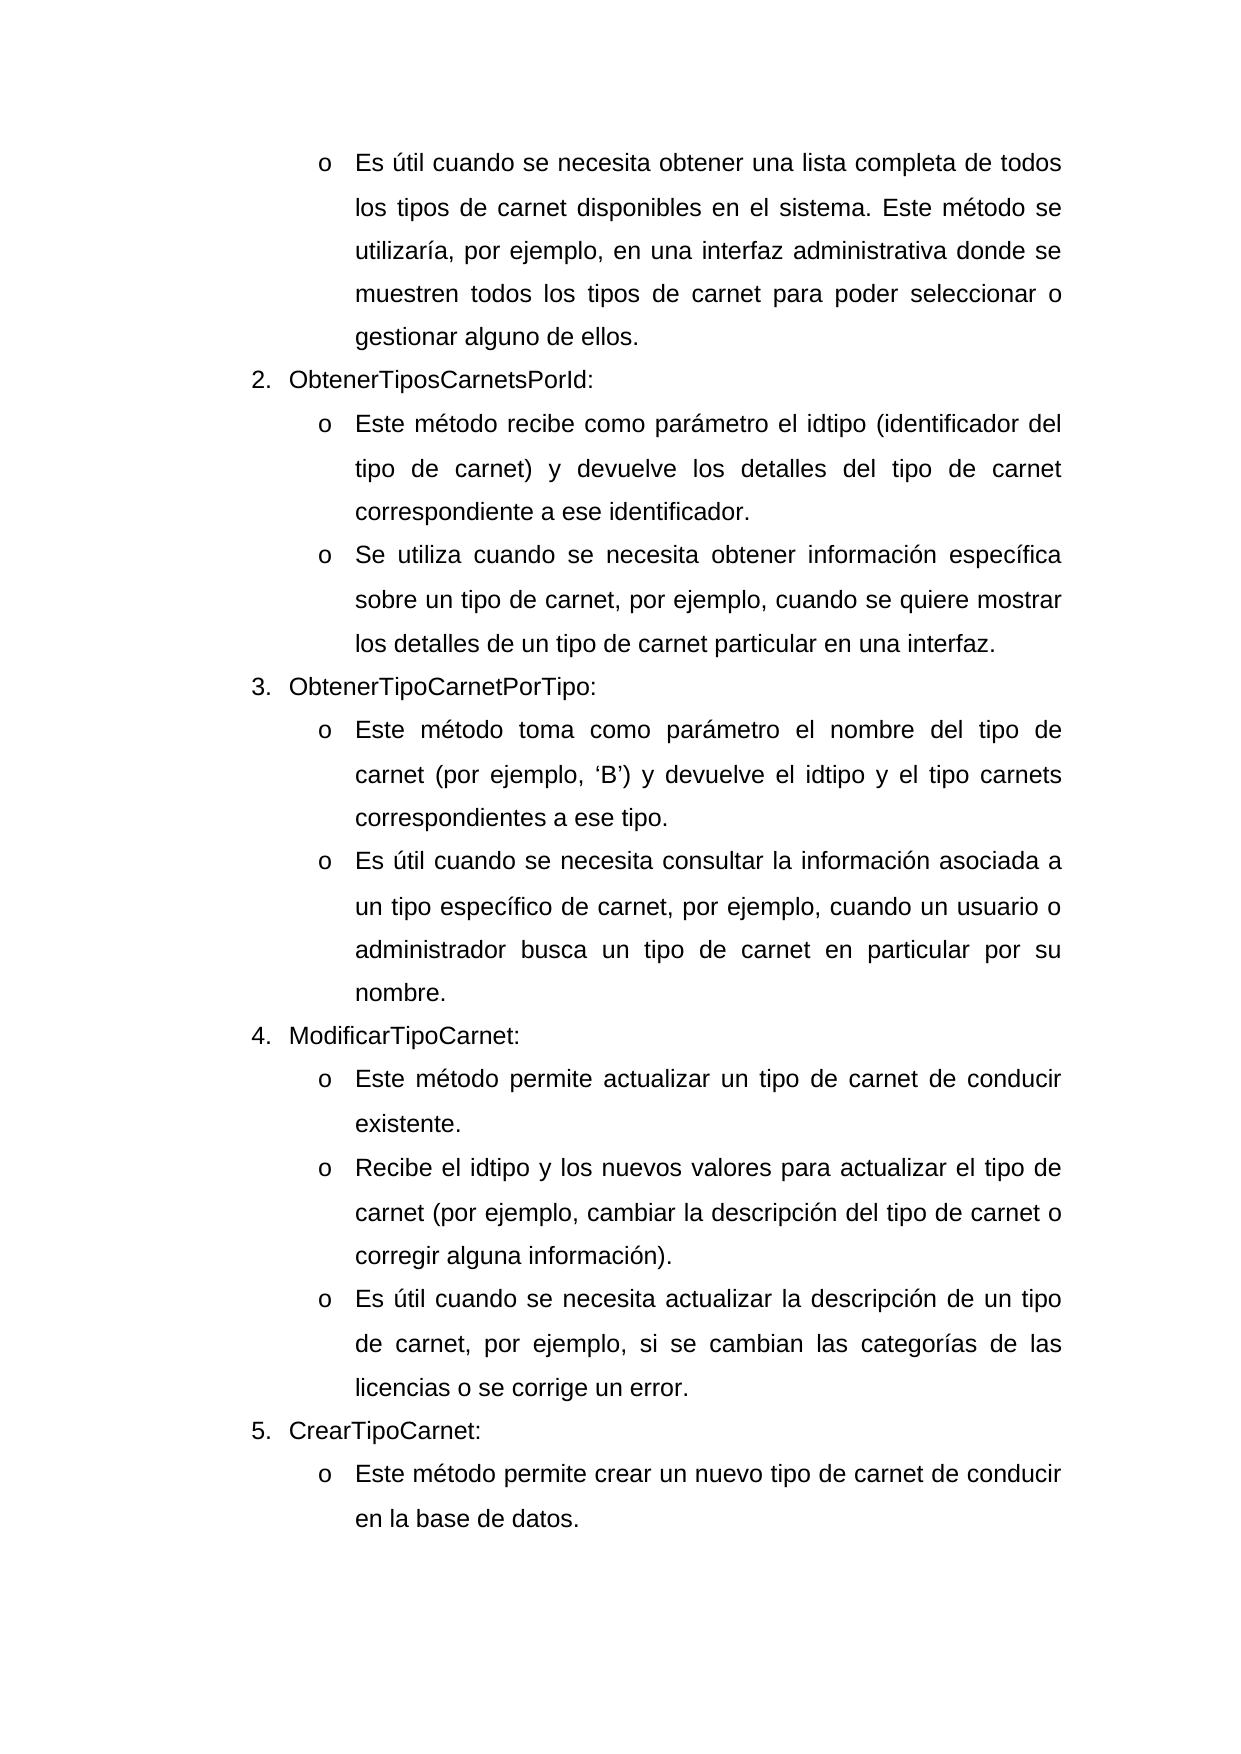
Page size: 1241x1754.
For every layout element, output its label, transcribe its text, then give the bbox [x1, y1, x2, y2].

list Se utiliza cuando se necesita obtener información específica sobre un tipo de carnet, por ejemplo, cuando se quiere mostrar los detalles de un tipo de carnet particular en una interfaz. [317, 540, 1063, 657]
list CrearTipoCarnet: [251, 1416, 1063, 1444]
list Este método permite actualizar un tipo de carnet de conducir existente. [317, 1064, 1063, 1138]
list Es útil cuando se necesita consultar la información asociada a un tipo específico de carnet, por ejemplo, cuando un usuario o administrador busca un tipo de carnet en particular por su nombre. [317, 846, 1063, 1007]
list Este método toma como parámetro el nombre del tipo de carnet (por ejemplo, ‘B’) y devuelve el idtipo y el tipo carnets correspondientes a ese tipo. [317, 715, 1063, 832]
list ObtenerTipoCarnetPorTipo: [251, 672, 1063, 700]
list ModificarTipoCarnet: [251, 1021, 1063, 1050]
list Este método permite crear un nuevo tipo de carnet de conducir en la base de datos. [317, 1459, 1063, 1533]
list Este método recibe como parámetro el idtipo (identificador del tipo de carnet) y devuelve los detalles del tipo de carnet correspondiente a ese identificador. [317, 408, 1063, 526]
list Es útil cuando se necesita actualizar la descripción de un tipo de carnet, por ejemplo, si se cambian las categorías de las licencias o se corrige un error. [317, 1284, 1063, 1401]
list Es útil cuando se necesita obtener una lista completa de todos los tipos de carnet disponibles en el sistema. Este método se utilizaría, por ejemplo, en una interfaz administrativa donde se muestren todos los tipos de carnet para poder seleccionar o gestionar alguno de ellos. [317, 148, 1063, 351]
list Recibe el idtipo y los nuevos valores para actualizar el tipo de carnet (por ejemplo, cambiar la descripción del tipo de carnet o corregir alguna información). [317, 1153, 1063, 1270]
list ObtenerTiposCarnetsPorId: [251, 365, 1063, 394]
